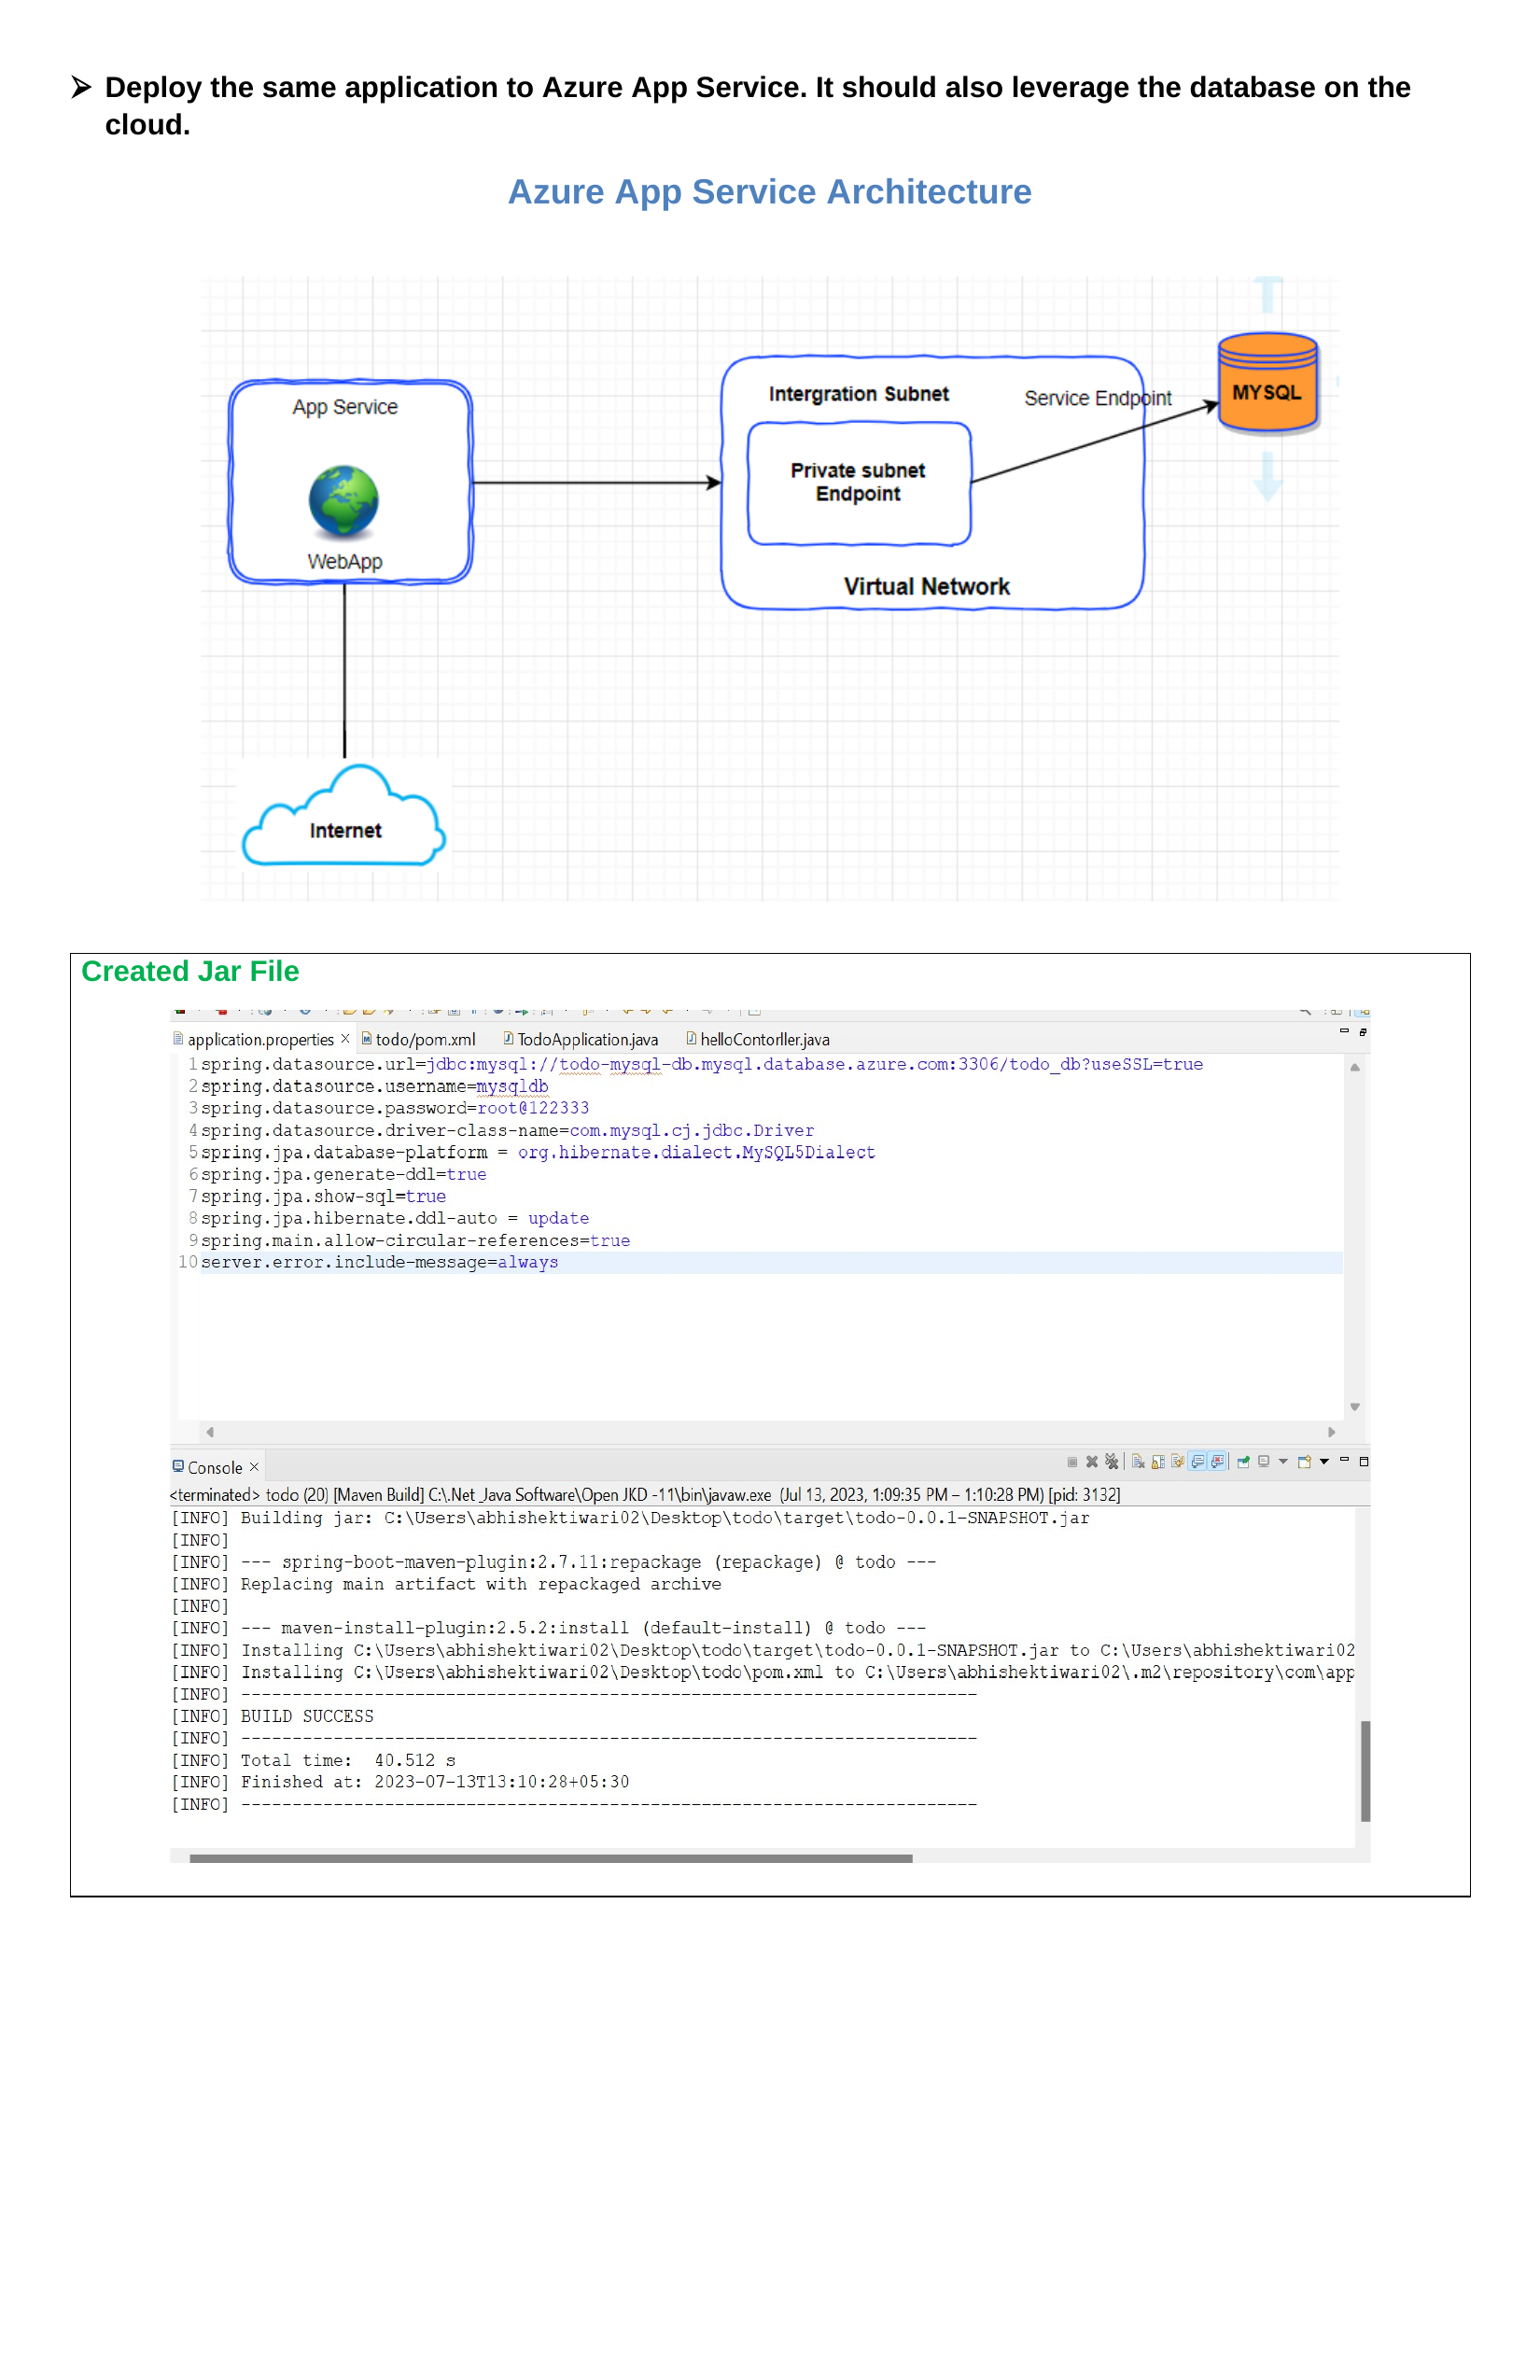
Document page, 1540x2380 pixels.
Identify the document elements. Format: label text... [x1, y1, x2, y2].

picture [170, 1010, 1371, 1863]
picture [201, 276, 1339, 902]
text Azure App Service Architecture [154, 171, 1386, 211]
table_header Created Jar File [71, 954, 1470, 1896]
list Deploy the same application to Azure App Service. It should also leverage the database on the cloud. [70, 70, 1470, 141]
